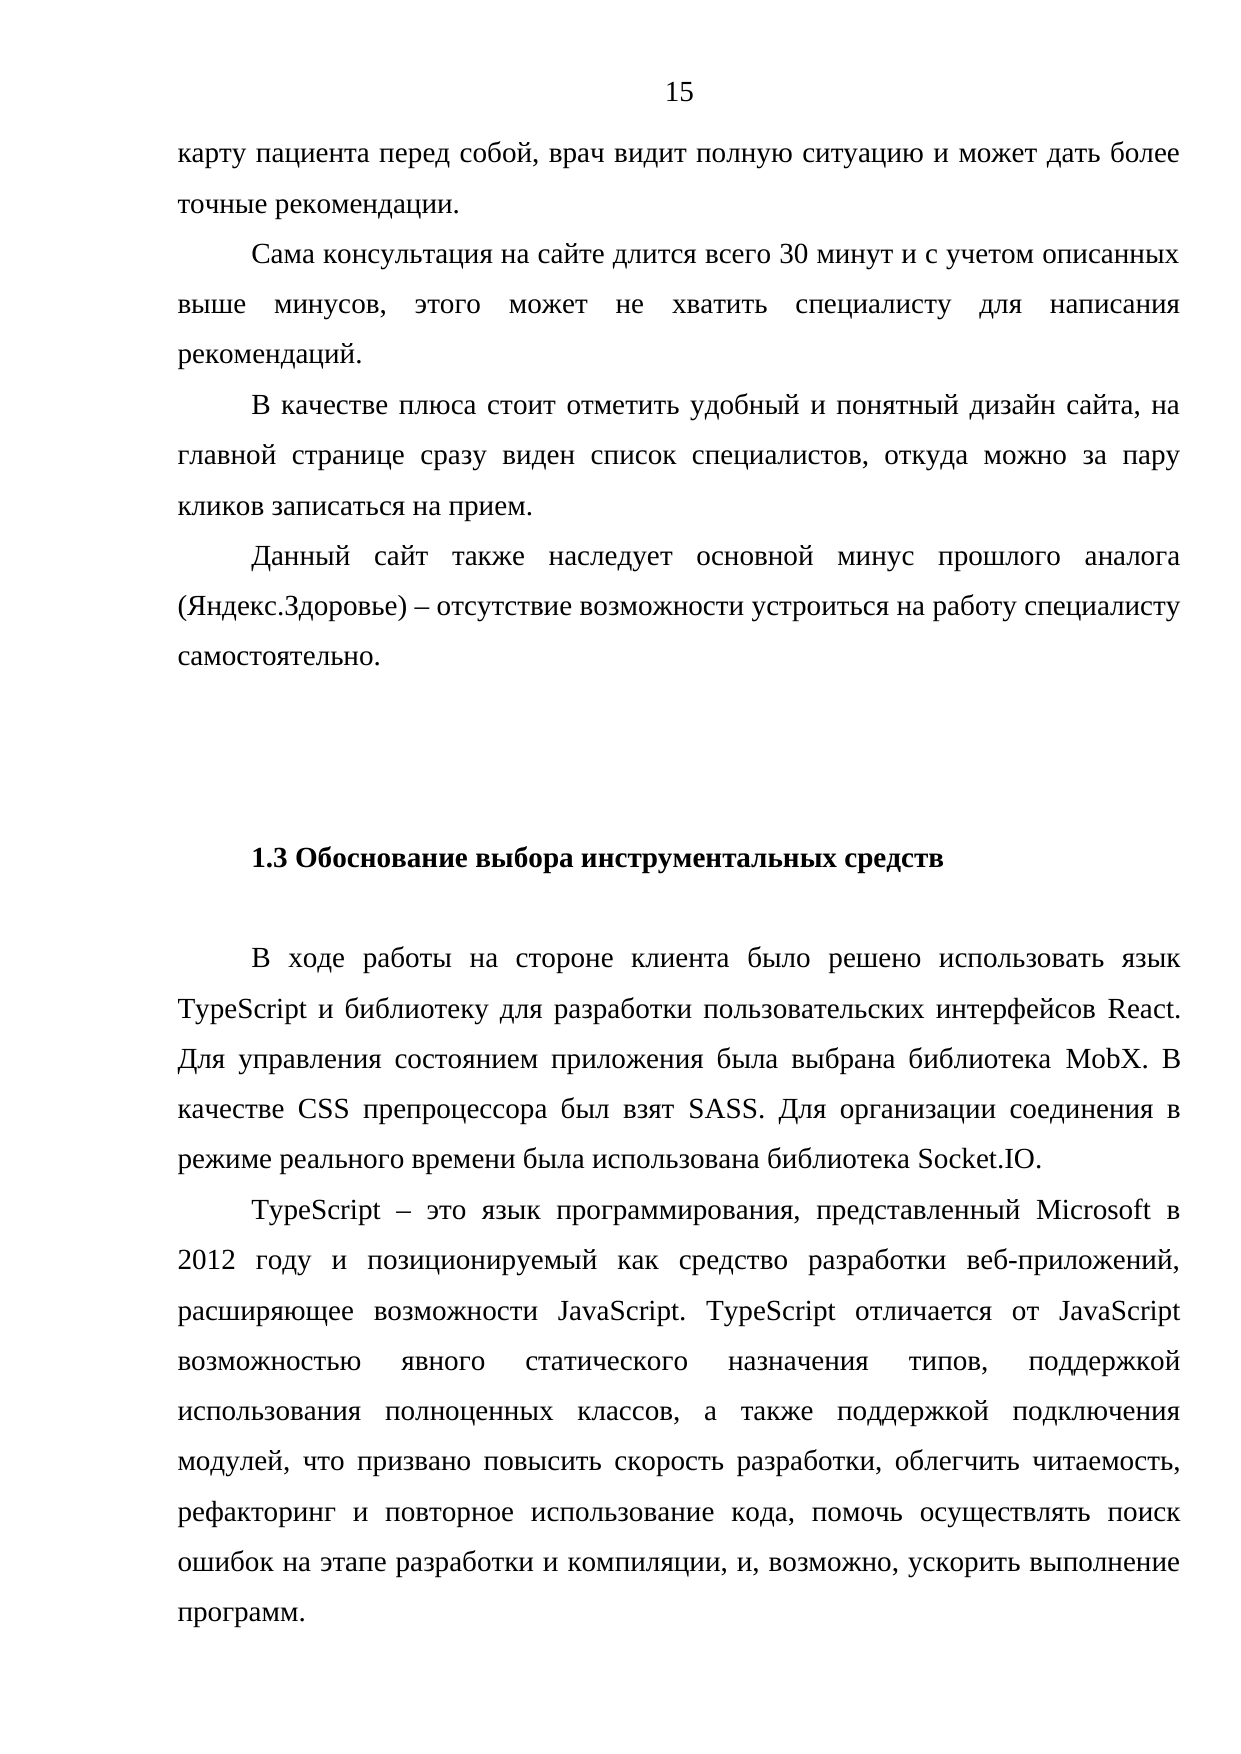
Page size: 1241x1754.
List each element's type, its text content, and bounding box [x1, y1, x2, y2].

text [177, 135, 1181, 219]
text 1.3 Обоснование выбора инструментальных средств [177, 840, 1181, 873]
text Сама консультация на сайте длится всего 30 минут и с учетом описанных выше минусов, этого может не хватить специалисту для написания рекомендаций. [177, 236, 1181, 370]
text В ходе работы на стороне клиента было решено использовать язык TypeScript и библиотеку для разработки пользовательских интерфейсов React. Для управления состоянием приложения была выбрана библиотека MobX. В качестве CSS препроцессора был взят SASS. Для организации соединения в режиме реального времени была использована библиотека Socket.IO. [177, 940, 1181, 1175]
text Данный сайт также наследует основной минус прошлого аналога (Яндекс.Здоровье) – отсутствие возможности устроиться на работу специалисту самостоятельно. [177, 538, 1181, 672]
text TypeScript – это язык программирования, представленный Microsoft в 2012 году и позиционируемый как средство разработки веб-приложений, расширяющее возможности JavaScript. TypeScript отличается от JavaScript возможностью явного статического назначения типов, поддержкой использования полноценных классов, а также поддержкой подключения модулей, что призвано повысить скорость разработки, облегчить читаемость, рефакторинг и повторное использование кода, помочь осуществлять поиск ошибок на этапе разработки и компиляции, и, возможно, ускорить выполнение программ. [177, 1192, 1181, 1628]
text В качестве плюса стоит отметить удобный и понятный дизайн сайта, на главной странице сразу виден список специалистов, откуда можно за пару кликов записаться на прием. [177, 387, 1181, 521]
